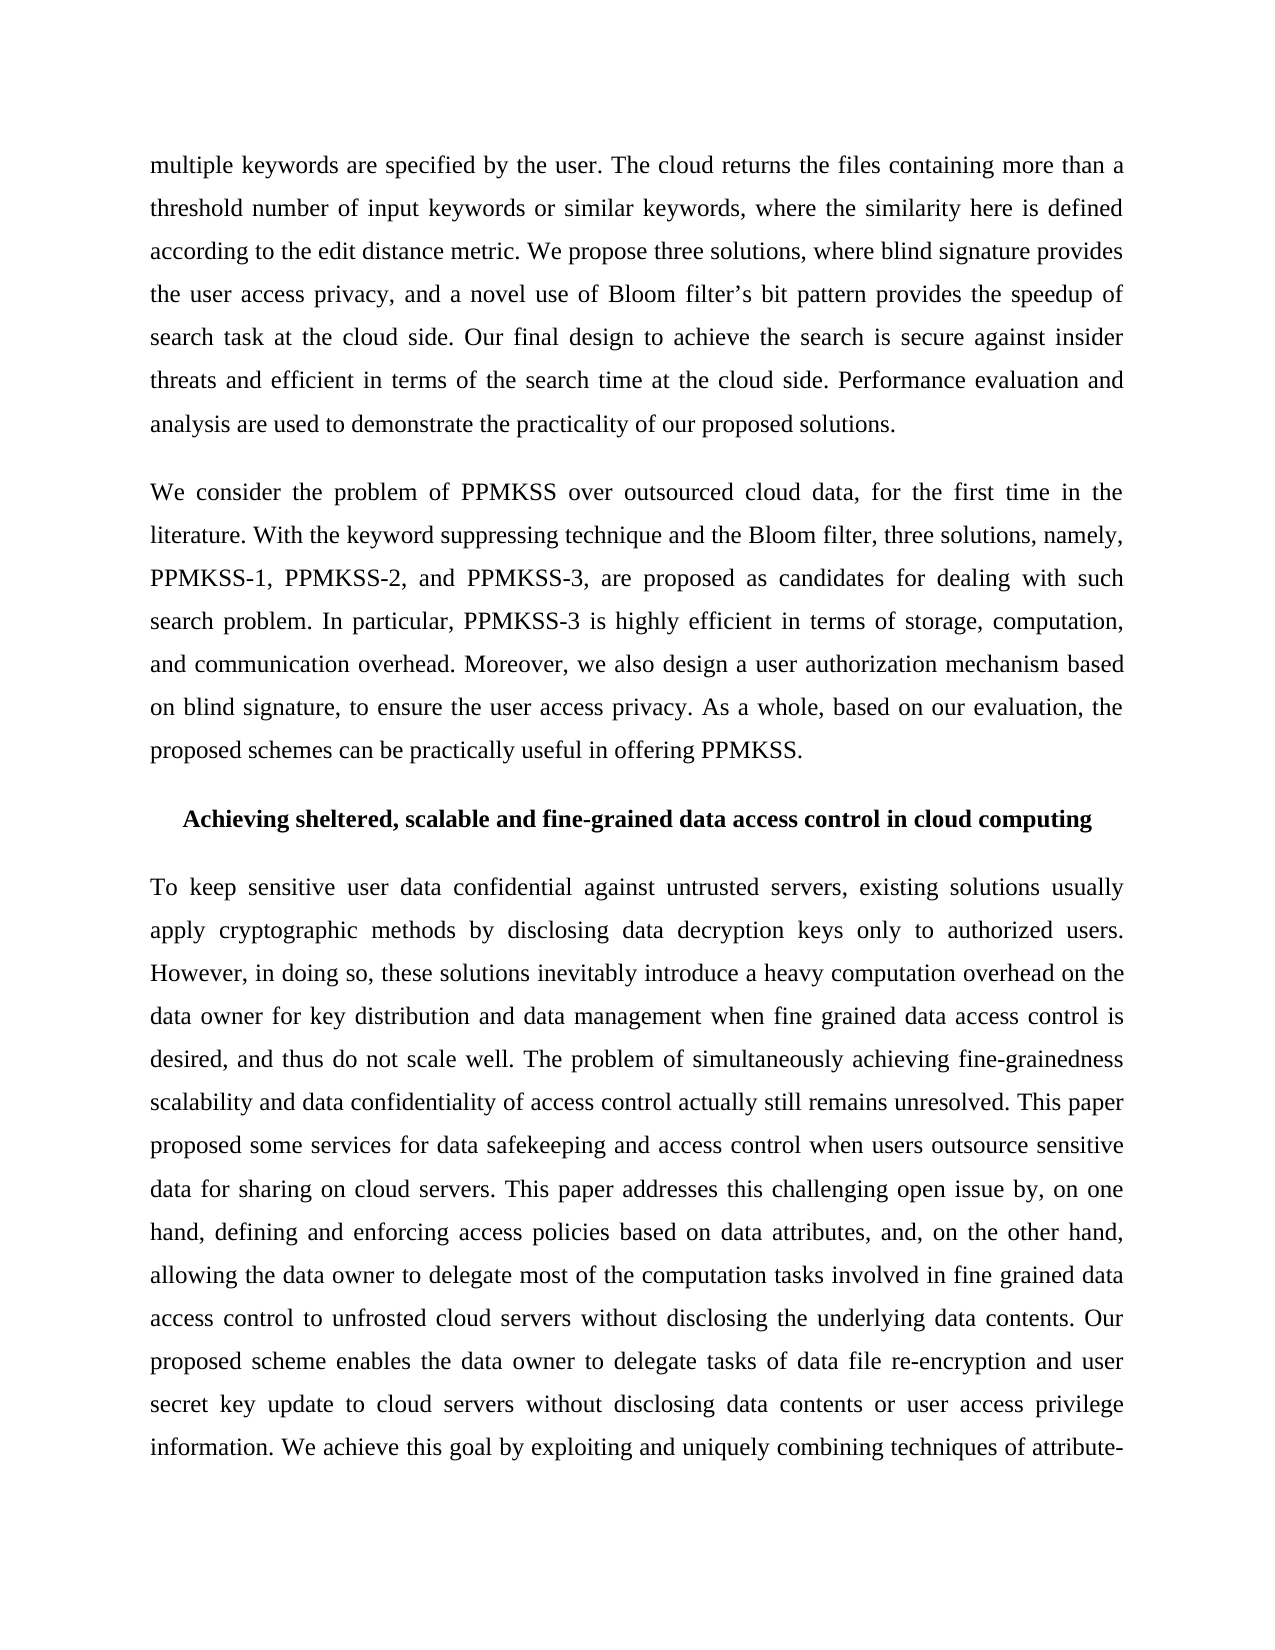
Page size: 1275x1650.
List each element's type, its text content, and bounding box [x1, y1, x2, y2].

text We consider the problem of PPMKSS over outsourced cloud data, for the first time in the literature. With the keyword suppressing technique and the Bloom filter, three solutions, namely, PPMKSS-1, PPMKSS-2, and PPMKSS-3, are proposed as candidates for dealing with such search problem. In particular, PPMKSS-3 is highly efficient in terms of storage, computation, and communication overhead. Moreover, we also design a user authorization mechanism based on blind signature, to ensure the user access privacy. As a whole, based on our evaluation, the proposed schemes can be practically useful in offering PPMKSS. [150, 477, 1125, 764]
text Achieving sheltered, scalable and fine-grained data access control in cloud computing [150, 804, 1125, 832]
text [150, 872, 1125, 1461]
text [150, 150, 1125, 437]
